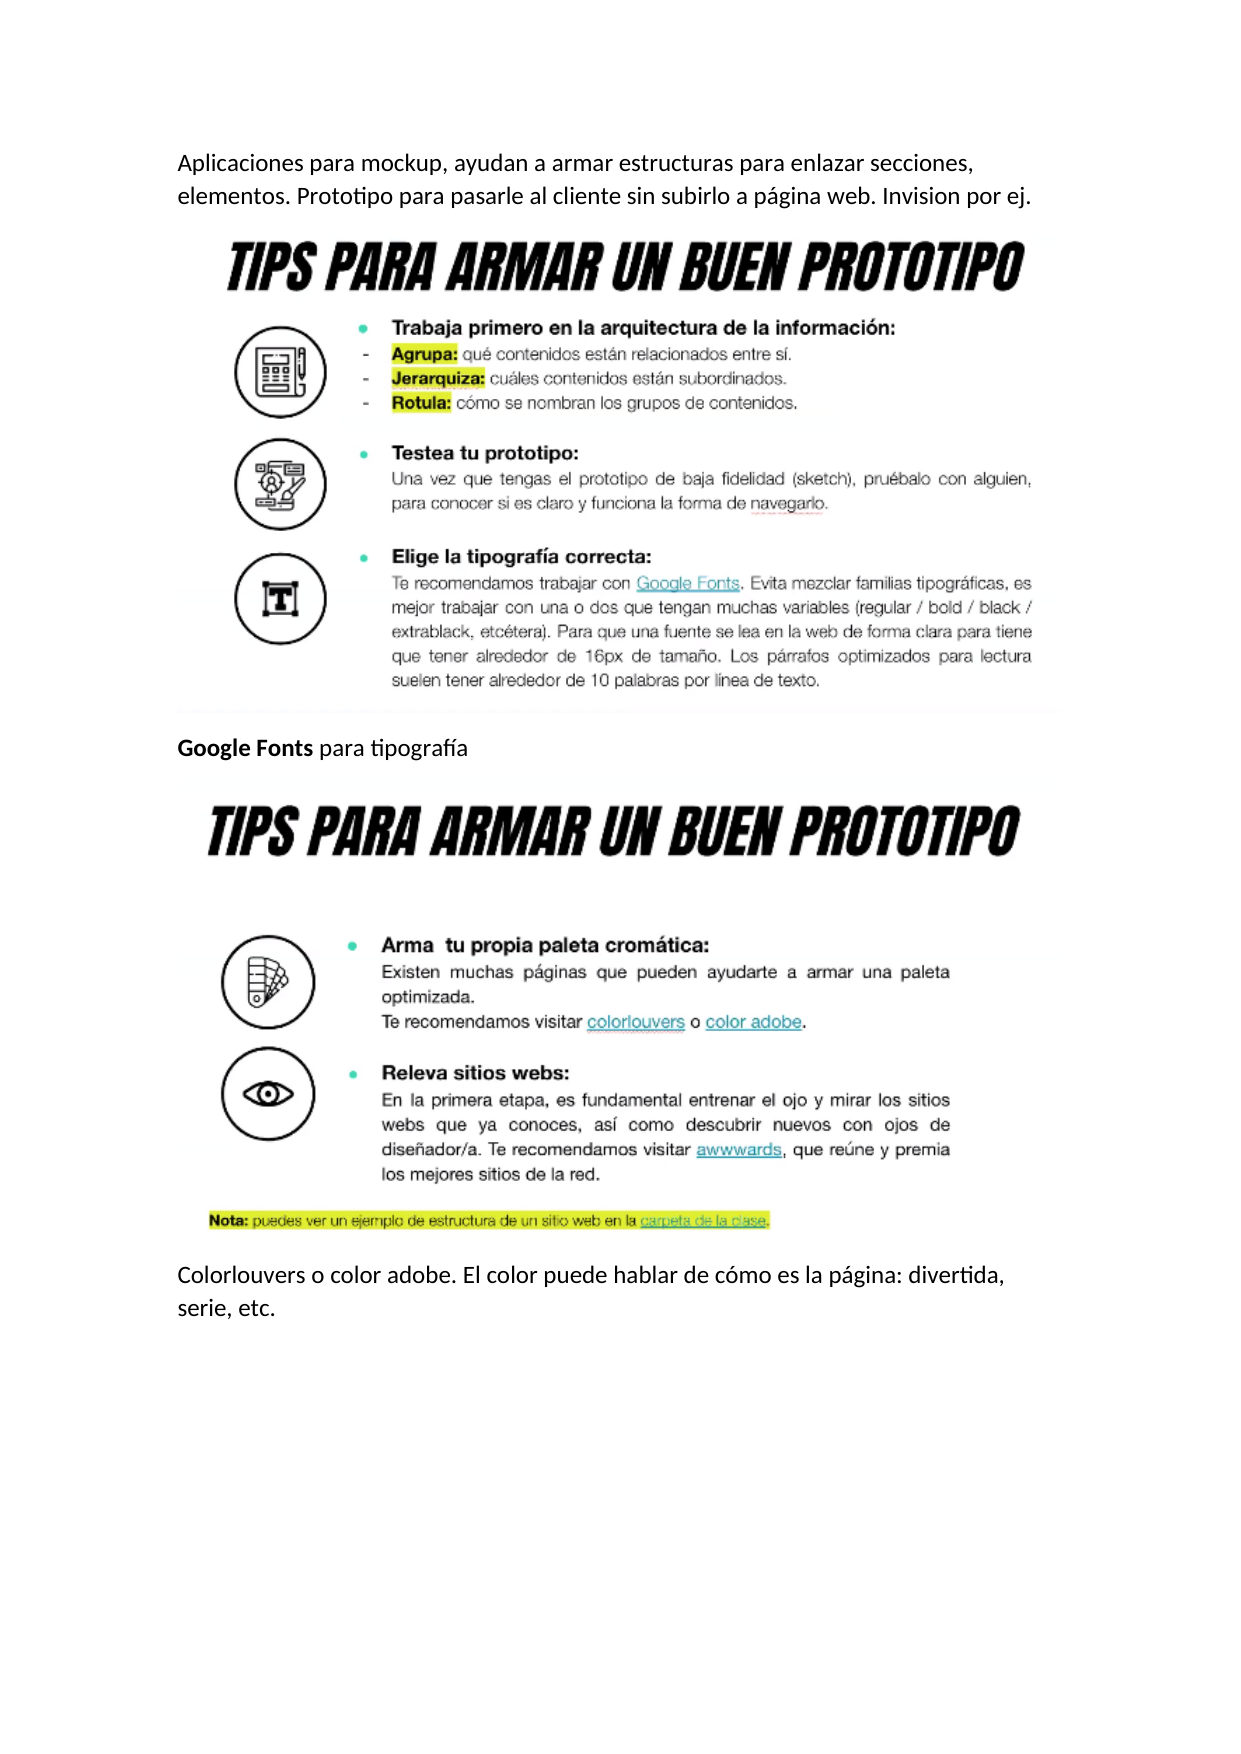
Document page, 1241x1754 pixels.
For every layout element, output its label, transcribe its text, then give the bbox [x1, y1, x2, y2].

picture [177, 230, 1063, 713]
text Colorlouvers o color adobe. El color puede hablar de cómo es la página: divertida, serie, etc. [177, 1259, 1063, 1323]
picture [177, 781, 1063, 1241]
text Aplicaciones para mockup, ayudan a armar estructuras para enlazar secciones, elementos. Prototipo para pasarle al cliente sin subirlo a página web. Invision por ej. [177, 148, 1063, 211]
text Google Fonts para tipografía [177, 732, 1063, 762]
